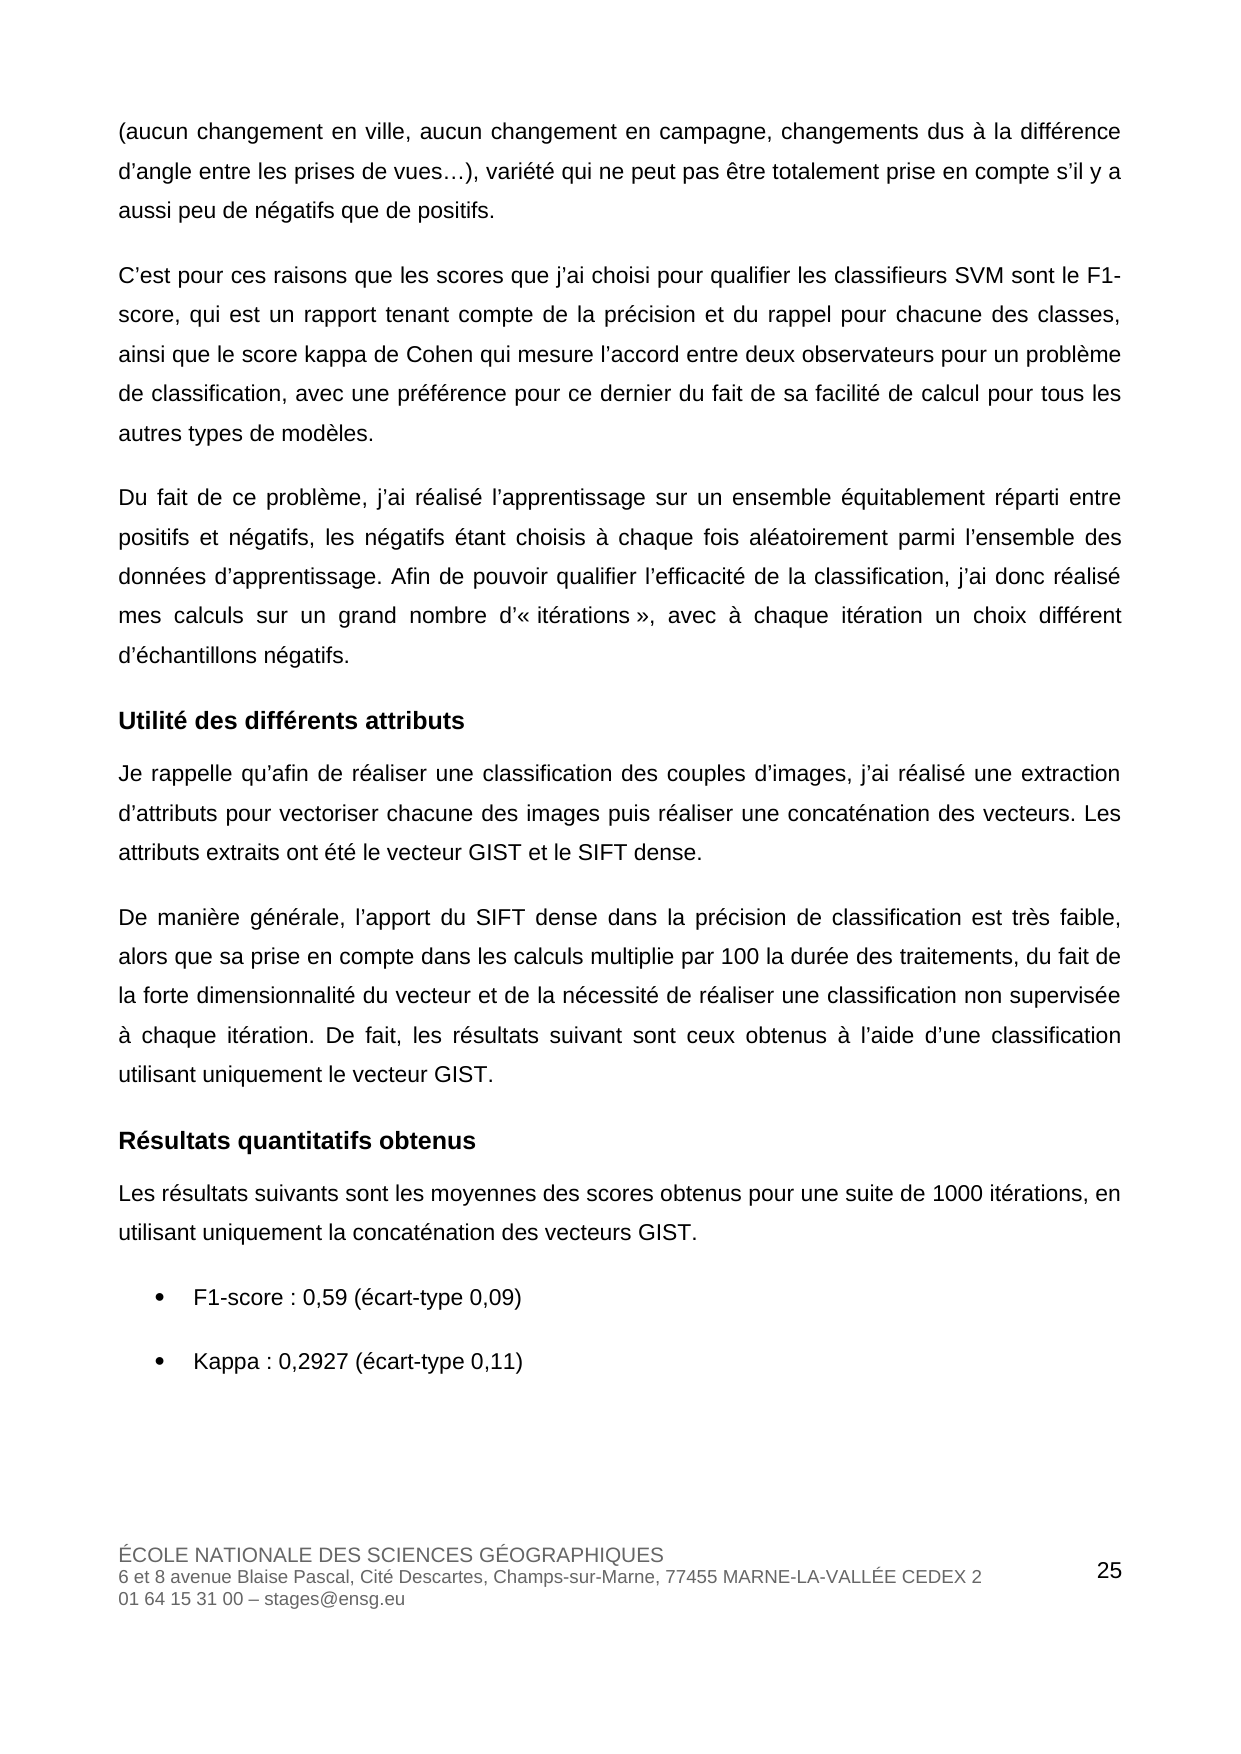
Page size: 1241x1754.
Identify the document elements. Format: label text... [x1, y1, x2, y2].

list F1-score : 0,59 (écart-type 0,09) [156, 1284, 1122, 1310]
text Je rappelle qu’afin de réaliser une classification des couples d’images, j’ai réalisé une extraction d’attributs pour vectoriser chacune des images puis réaliser une concaténation des vecteurs. Les attributs extraits ont été le vecteur GIST et le SIFT dense. [118, 760, 1122, 865]
subtitle Résultats quantitatifs obtenus [118, 1126, 1122, 1155]
text C’est pour ces raisons que les scores que j’ai choisi pour qualifier les classifieurs SVM sont le F1-score, qui est un rapport tenant compte de la précision et du rappel pour chacune des classes, ainsi que le score kappa de Cohen qui mesure l’accord entre deux observateurs pour un problème de classification, avec une préférence pour ce dernier du fait de sa facilité de calcul pour tous les autres types de modèles. [118, 262, 1122, 446]
subtitle Utilité des différents attributs [118, 706, 1122, 735]
text De manière générale, l’apport du SIFT dense dans la précision de classification est très faible, alors que sa prise en compte dans les calculs multiplie par 100 la durée des traitements, du fait de la forte dimensionnalité du vecteur et de la nécessité de réaliser une classification non supervisée à chaque itération. De fait, les résultats suivant sont ceux obtenus à l’aide d’une classification utilisant uniquement le vecteur GIST. [118, 903, 1122, 1088]
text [118, 118, 1122, 223]
text Du fait de ce problème, j’ai réalisé l’apprentissage sur un ensemble équitablement réparti entre positifs et négatifs, les négatifs étant choisis à chaque fois aléatoirement parmi l’ensemble des données d’apprentissage. Afin de pouvoir qualifier l’efficacité de la classification, j’ai donc réalisé mes calculs sur un grand nombre d’« itérations », avec à chaque itération un choix différent d’échantillons négatifs. [118, 484, 1122, 668]
text Les résultats suivants sont les moyennes des scores obtenus pour une suite de 1000 itérations, en utilisant uniquement la concaténation des vecteurs GIST. [118, 1180, 1122, 1246]
list Kappa : 0,2927 (écart-type 0,11) [156, 1348, 1122, 1374]
